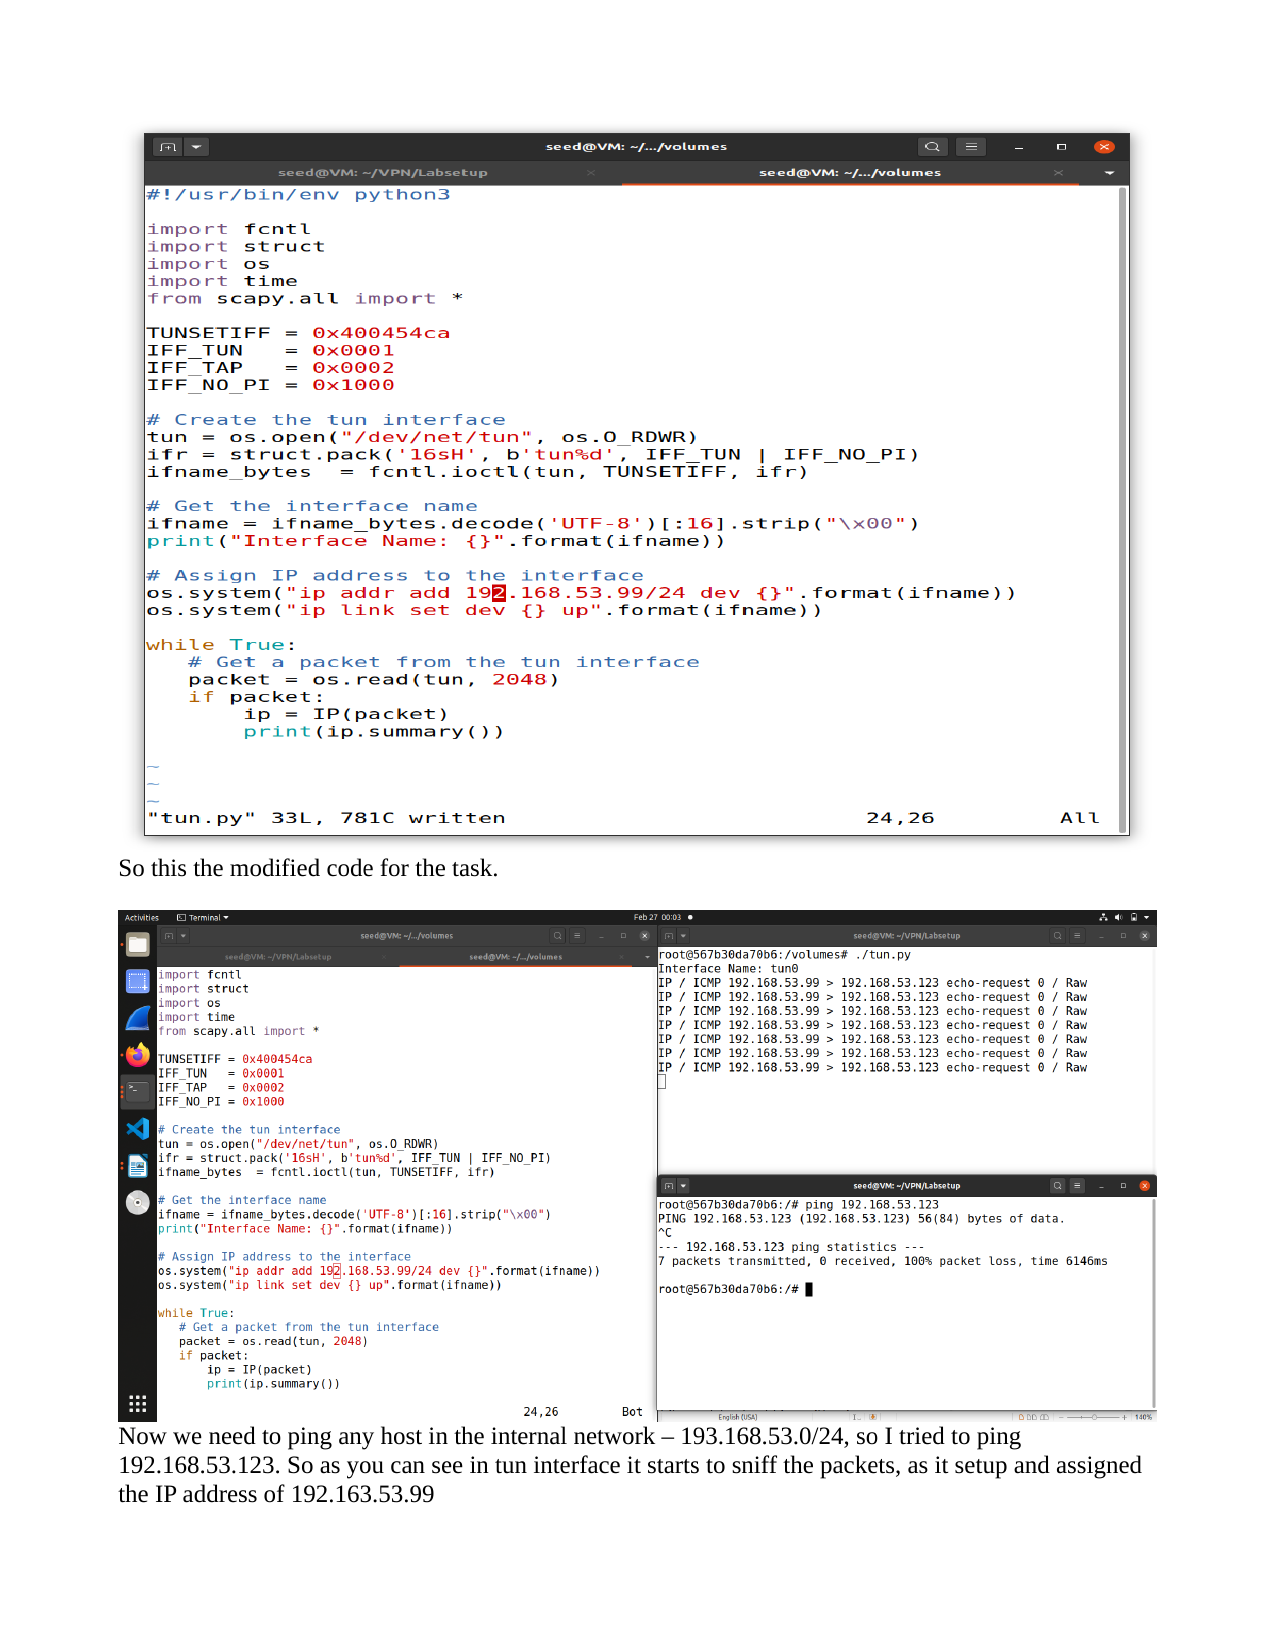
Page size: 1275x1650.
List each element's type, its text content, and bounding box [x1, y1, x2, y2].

text Now we need to ping any host in the internal network – 193.168.53.0/24, so I tried to ping 192.168.53.123. So as you can see in tun interface it starts to sniff the packets, as it setup and assigned the IP address of 192.163.53.99 [118, 1422, 1157, 1508]
picture [118, 118, 1157, 854]
text So this the modified code for the task. [118, 854, 1157, 882]
picture [118, 910, 1157, 1422]
